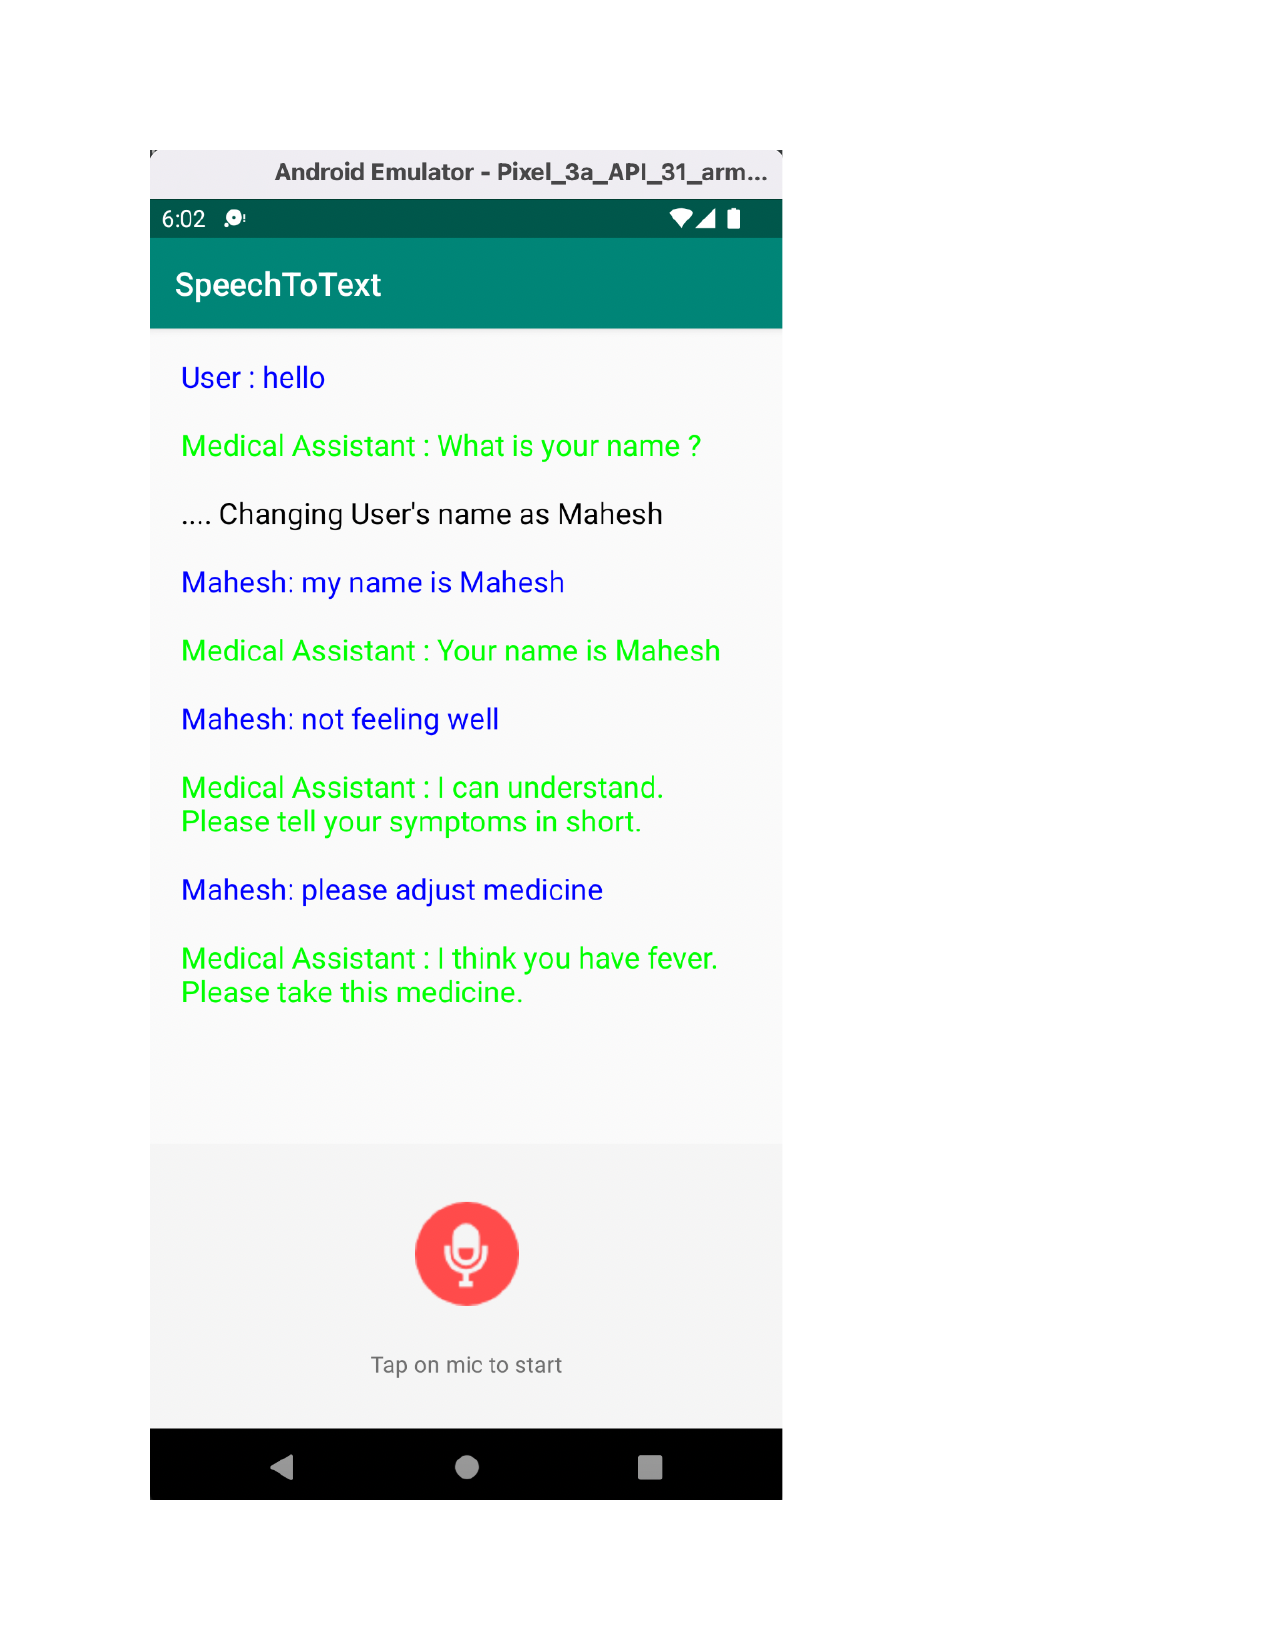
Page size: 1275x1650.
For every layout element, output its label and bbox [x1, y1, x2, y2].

picture [150, 150, 783, 1500]
